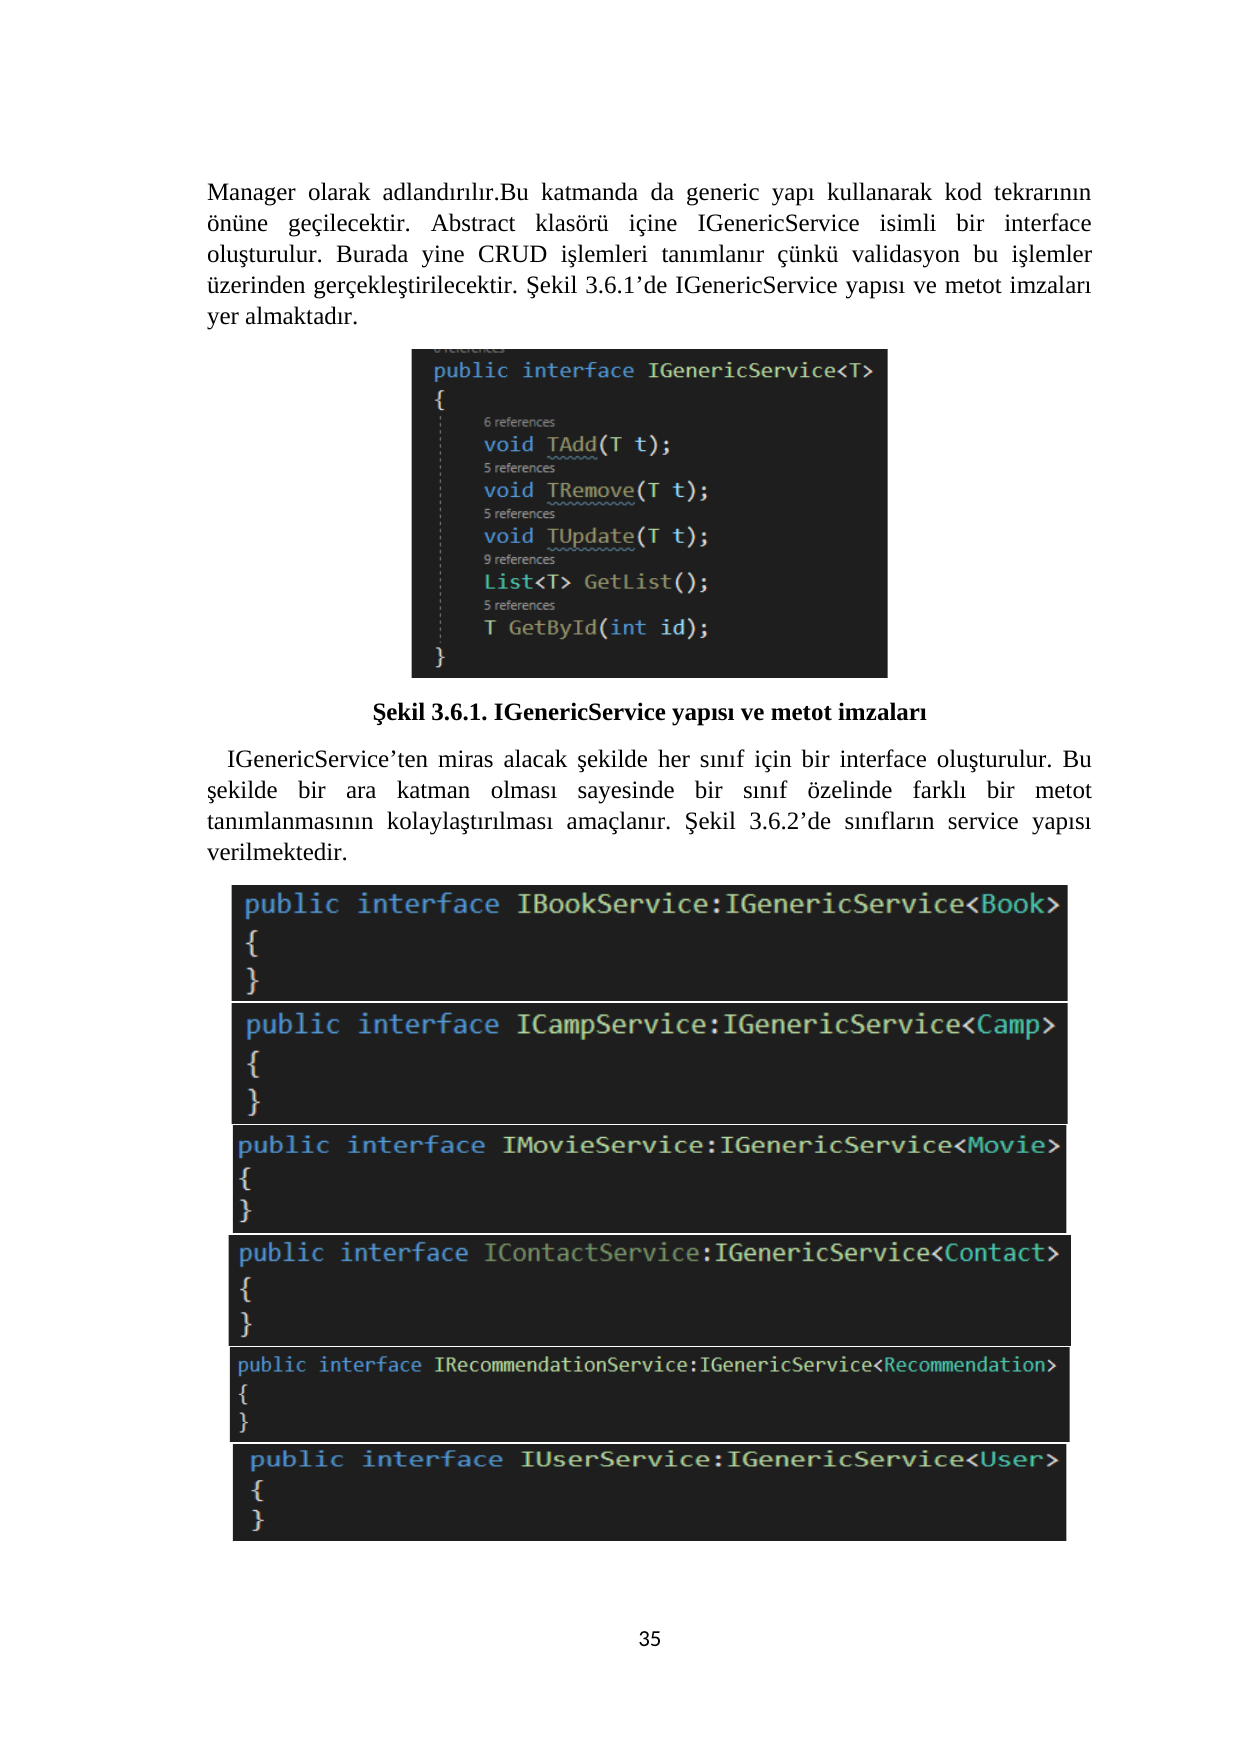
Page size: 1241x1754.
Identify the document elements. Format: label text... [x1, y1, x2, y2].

picture [232, 1125, 1067, 1233]
text IGenericService’ten miras alacak şekilde her sınıf için bir interface oluşturulur. Bu şekilde bir ara katman olması sayesinde bir sınıf özelinde farklı bir metot tanımlanmasının kolaylaştırılması amaçlanır. Şekil 3.6.2’de sınıfların service yapısı verilmektedir. [207, 744, 1092, 866]
picture [229, 1347, 1070, 1442]
picture [231, 1003, 1068, 1124]
picture [231, 885, 1068, 1001]
picture [232, 1444, 1067, 1541]
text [207, 177, 1092, 330]
text Şekil 3.6.1. IGenericService yapısı ve metot imzaları [207, 697, 1092, 725]
picture [411, 349, 888, 678]
picture [228, 1235, 1071, 1346]
